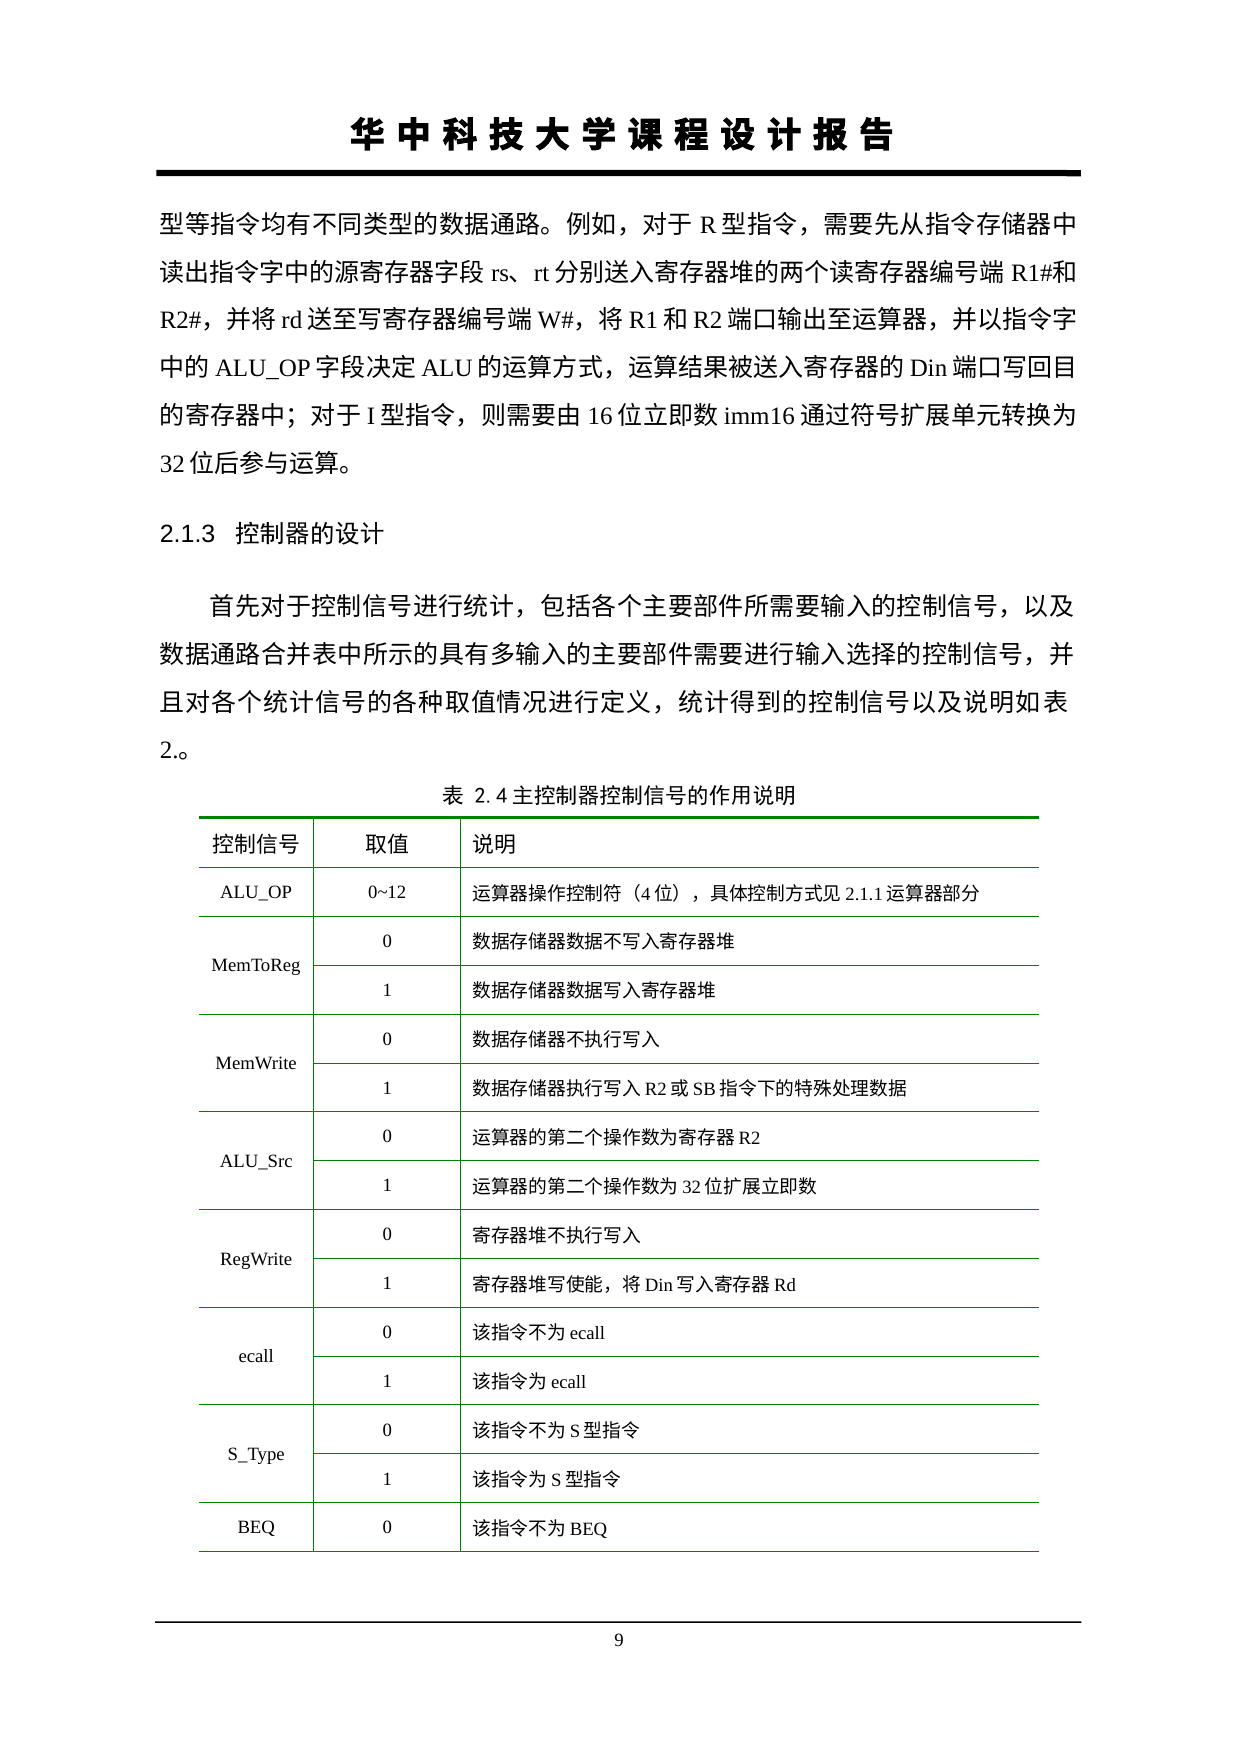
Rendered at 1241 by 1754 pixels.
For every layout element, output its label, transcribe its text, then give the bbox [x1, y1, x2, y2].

table_cell 该指令不为S型指令 [461, 1405, 1039, 1453]
table_cell RegWrite [199, 1210, 313, 1307]
table_header 说明 [461, 819, 1039, 867]
table_header 取值 [314, 819, 460, 867]
table_cell 0 [314, 1112, 460, 1160]
table_cell MemWrite [199, 1015, 313, 1111]
table_cell 1 [314, 1454, 460, 1502]
table_cell 寄存器堆写使能，将Din写入寄存器Rd [461, 1259, 1039, 1307]
table_cell ALU_OP [199, 868, 313, 916]
table_cell 0 [314, 1405, 460, 1453]
table_cell 该指令不为ecall [461, 1308, 1039, 1356]
table_cell 该指令为ecall [461, 1357, 1039, 1404]
subtitle 控制器的设计 [159, 509, 1078, 557]
table_header 控制信号 [199, 819, 313, 867]
table_cell 1 [314, 966, 460, 1013]
table_cell 0 [314, 1503, 460, 1551]
table_cell 该指令为S型指令 [461, 1454, 1039, 1502]
text 首先对于控制信号进行统计，包括各个主要部件所需要输入的控制信号，以及数据通路合并表中所示的具有多输入的主要部件需要进行输入选择的控制信号，并且对各个统计信号的各种取值情况进行定义，统计得到的控制信号以及说明如表 2.。 [159, 581, 1075, 772]
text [159, 198, 1078, 485]
table_cell 0 [314, 917, 460, 965]
table_cell 运算器的第二个操作数为寄存器R2 [461, 1112, 1039, 1160]
table_cell 该指令不为BEQ [461, 1503, 1039, 1551]
table_cell 0 [314, 1015, 460, 1062]
text 表 2.4主控制器控制信号的作用说明 [159, 782, 1078, 807]
table_cell 寄存器堆不执行写入 [461, 1210, 1039, 1258]
table_cell 0 [314, 1210, 460, 1258]
table_cell 数据存储器不执行写入 [461, 1015, 1039, 1062]
table_cell 数据存储器数据不写入寄存器堆 [461, 917, 1039, 965]
table_cell BEQ [199, 1503, 313, 1551]
table_cell 1 [314, 1259, 460, 1307]
table_cell 1 [314, 1161, 460, 1209]
table_cell 数据存储器执行写入R2或SB指令下的特殊处理数据 [461, 1064, 1039, 1111]
table_cell 1 [314, 1357, 460, 1404]
table_cell 运算器操作控制符（4位），具体控制方式见2.1.1运算器部分 [461, 868, 1039, 916]
table_cell 运算器的第二个操作数为32位扩展立即数 [461, 1161, 1039, 1209]
table_cell S_Type [199, 1405, 313, 1502]
table_cell 0~12 [314, 868, 460, 916]
table_cell 1 [314, 1064, 460, 1111]
table_cell 数据存储器数据写入寄存器堆 [461, 966, 1039, 1013]
table_cell ecall [199, 1308, 313, 1404]
table_cell MemToReg [199, 917, 313, 1013]
table_cell ALU_Src [199, 1112, 313, 1209]
table_cell 0 [314, 1308, 460, 1356]
